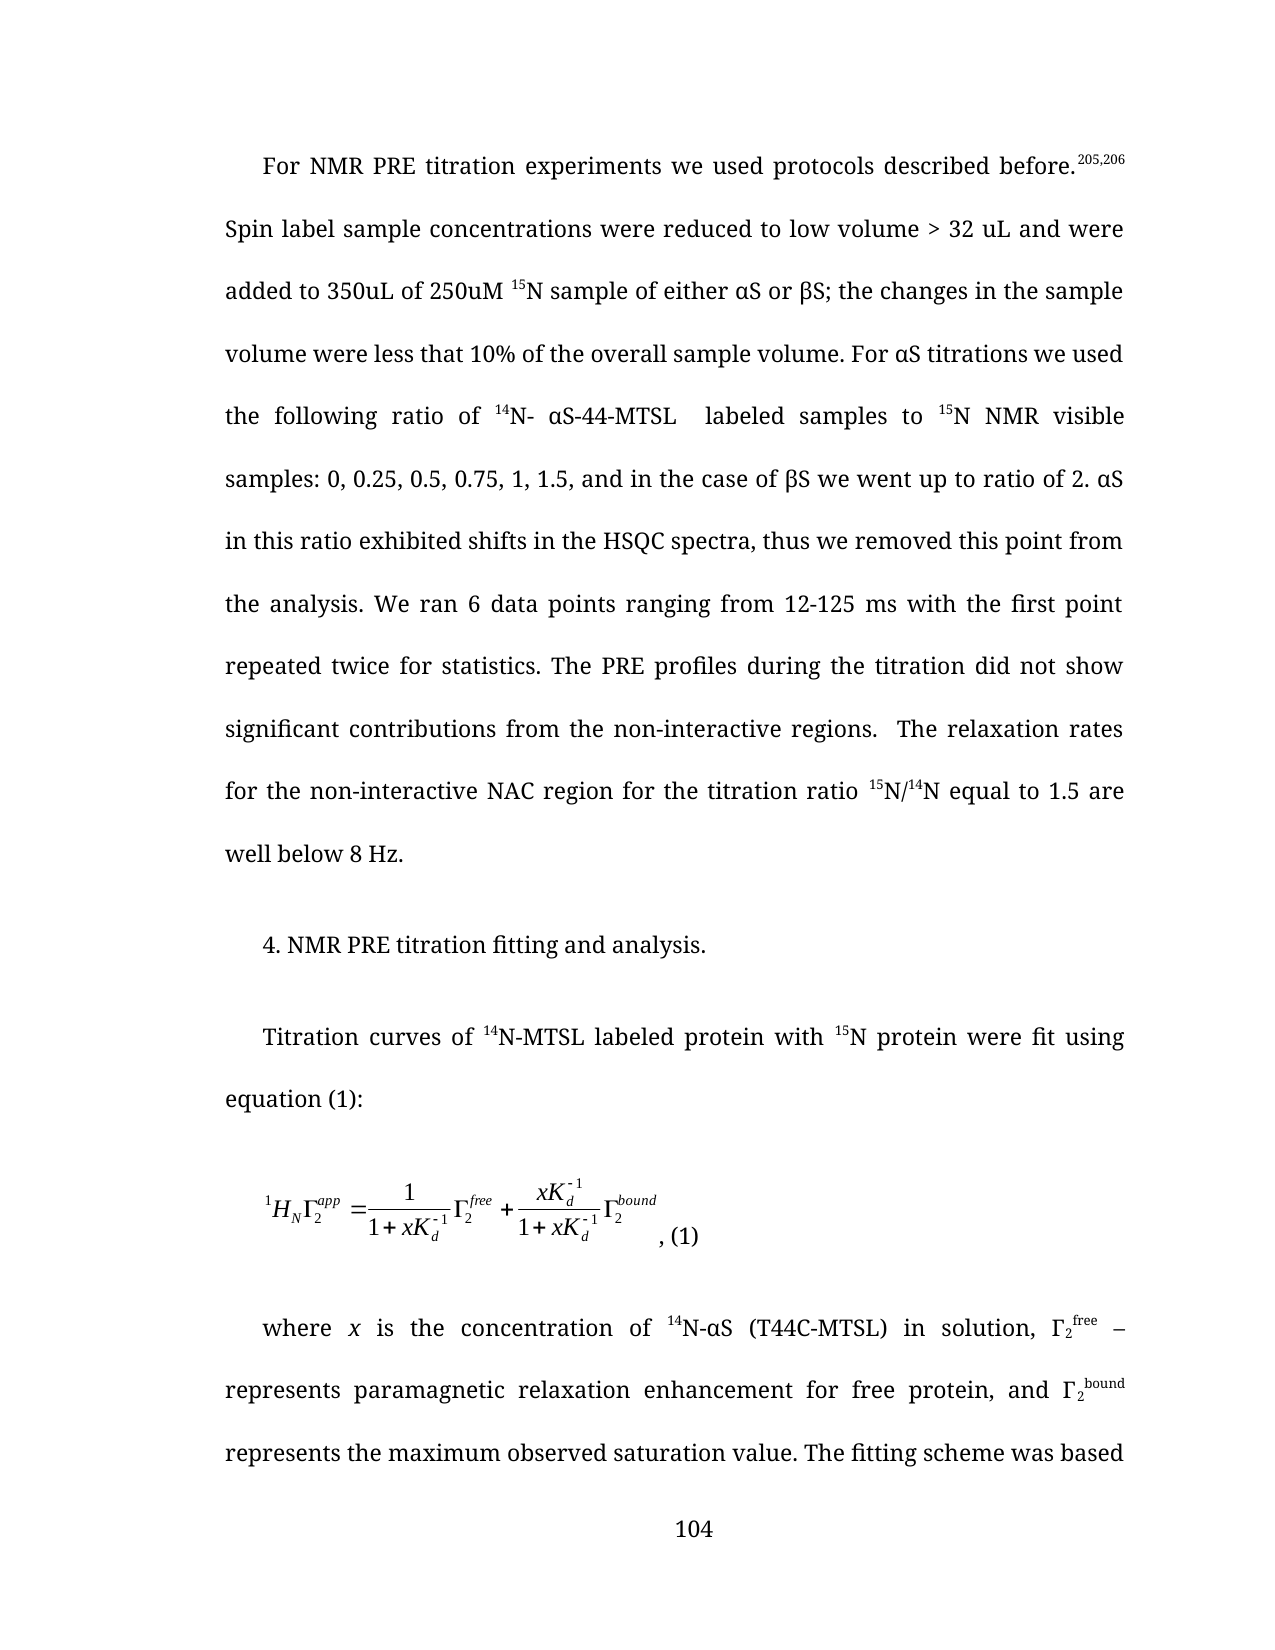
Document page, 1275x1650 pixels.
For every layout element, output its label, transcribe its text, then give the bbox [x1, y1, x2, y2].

text For NMR PRE titration experiments we used protocols described before.205,206 Spin label sample concentrations were reduced to low volume > 32 uL and were added to 350uL of 250uM 15N sample of either αS or βS; the changes in the sample volume were less that 10% of the overall sample volume. For αS titrations we used the following ratio of 14N- αS-44-MTSL labeled samples to 15N NMR visible samples: 0, 0.25, 0.5, 0.75, 1, 1.5, and in the case of βS we went up to ratio of 2. αS in this ratio exhibited shifts in the HSQC spectra, thus we removed this point from the analysis. We ran 6 data points ranging from 12-125 ms with the first point repeated twice for statistics. The PRE profiles during the titration did not show significant contributions from the non-interactive regions. The relaxation rates for the non-interactive NAC region for the titration ratio 15N/14N equal to 1.5 are well below 8 Hz. [225, 150, 1125, 869]
text Titration curves of 14N-MTSL labeled protein with 15N protein were fit using equation (1): [225, 1021, 1125, 1114]
text , (1) [225, 1175, 1125, 1251]
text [225, 1312, 1125, 1468]
text 4. NMR PRE titration fitting and analysis. [225, 929, 1125, 960]
